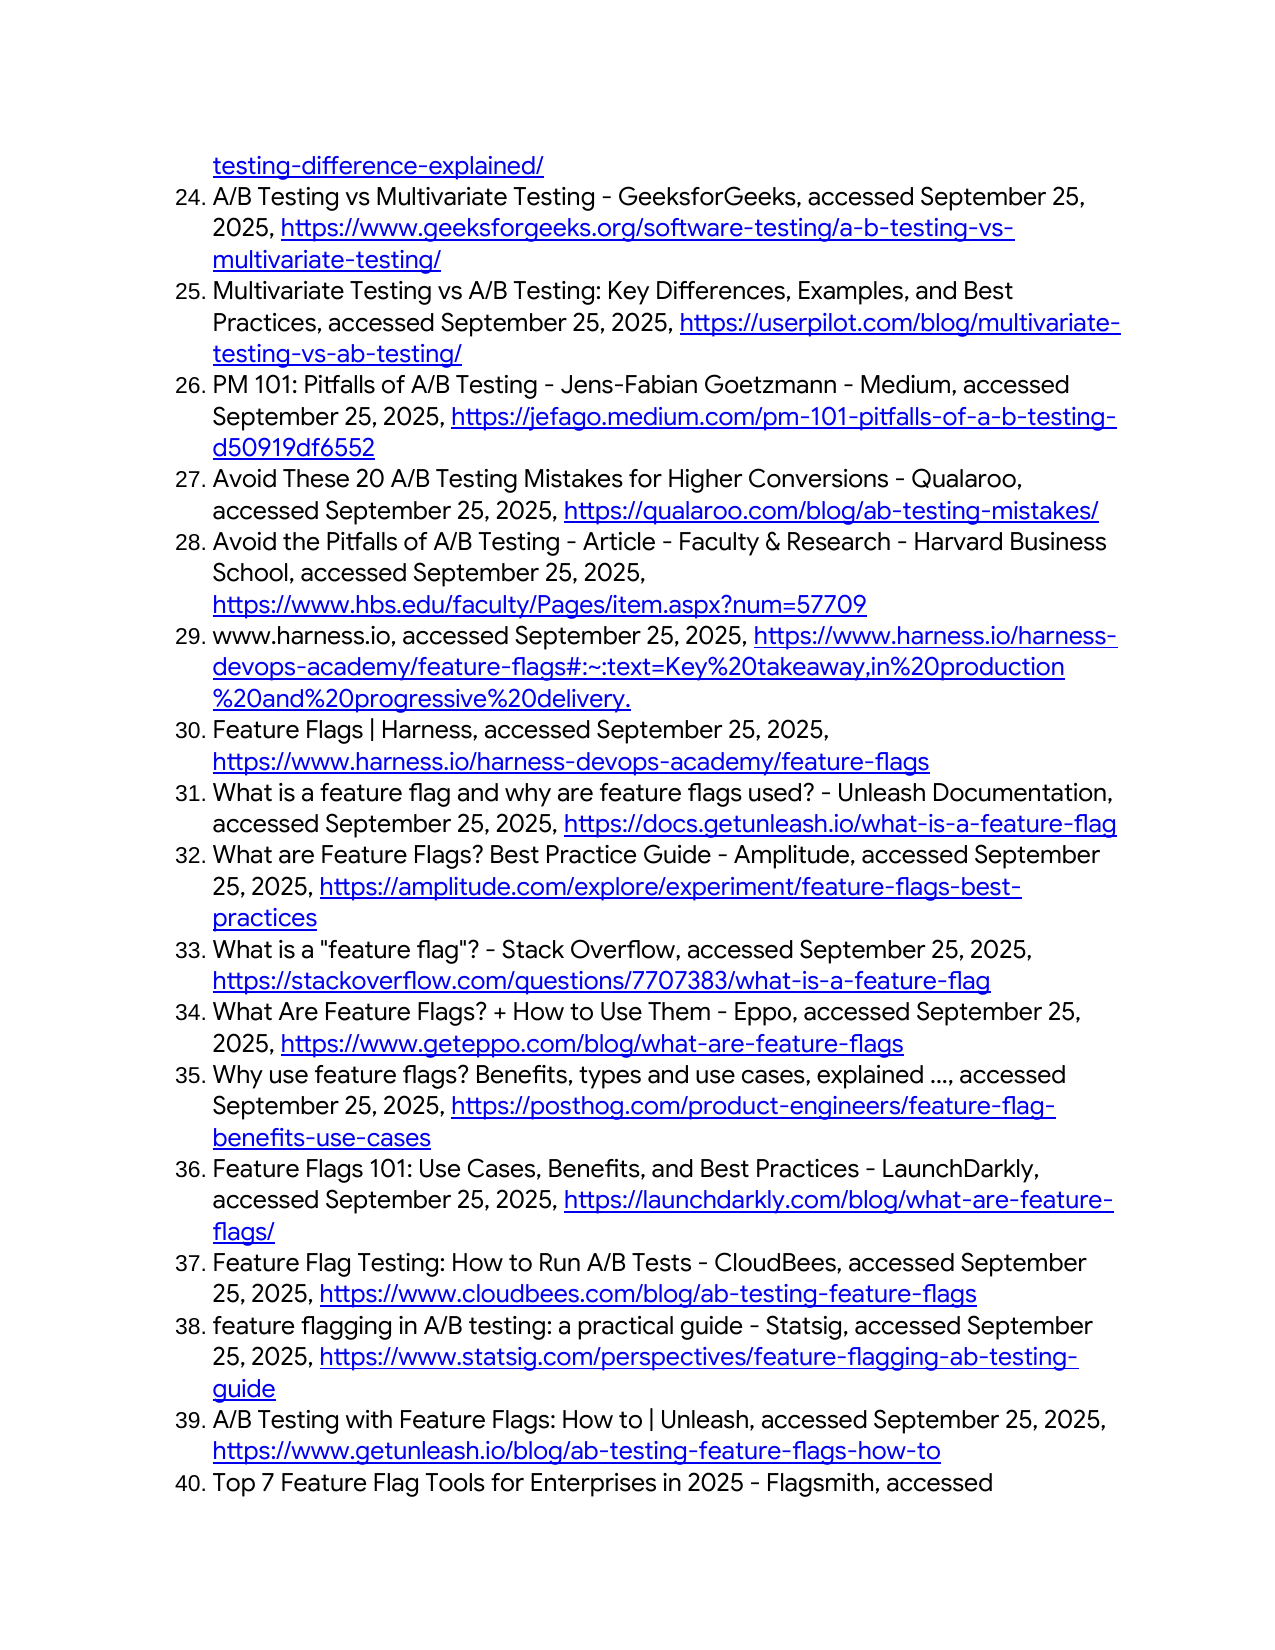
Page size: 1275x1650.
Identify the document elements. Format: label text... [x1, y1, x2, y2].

list Avoid These 20 A/B Testing Mistakes for Higher Conversions - Qualaroo, accessed September 25, 2025, https://qualaroo.com/blog/ab-testing-mistakes/ [175, 463, 1125, 526]
list What is a feature flag and why are feature flags used? - Unleash Documentation, accessed September 25, 2025, https://docs.getunleash.io/what-is-a-feature-flag [175, 777, 1125, 840]
list feature flagging in A/B testing: a practical guide - Statsig, accessed September 25, 2025, https://www.statsig.com/perspectives/feature-flagging-ab-testing-guide [175, 1310, 1125, 1404]
list Feature Flag Testing: How to Run A/B Tests - CloudBees, accessed September 25, 2025, https://www.cloudbees.com/blog/ab-testing-feature-flags [175, 1247, 1125, 1310]
list Avoid the Pitfalls of A/B Testing - Article - Faculty & Research - Harvard Business School, accessed September 25, 2025, https://www.hbs.edu/faculty/Pages/item.aspx?num=57709 [175, 526, 1125, 620]
list PM 101: Pitfalls of A/B Testing - Jens-Fabian Goetzmann - Medium, accessed September 25, 2025, https://jefago.medium.com/pm-101-pitfalls-of-a-b-testing-d50919df6552 [175, 369, 1125, 463]
list What is a "feature flag"? - Stack Overflow, accessed September 25, 2025, https://stackoverflow.com/questions/7707383/what-is-a-feature-flag [175, 934, 1125, 997]
list What Are Feature Flags? + How to Use Them - Eppo, accessed September 25, 2025, https://www.geteppo.com/blog/what-are-feature-flags [175, 997, 1125, 1059]
list Multivariate Testing vs A/B Testing: Key Differences, Examples, and Best Practices, accessed September 25, 2025, https://userpilot.com/blog/multivariate-testing-vs-ab-testing/ [175, 275, 1125, 369]
list www.harness.io, accessed September 25, 2025, https://www.harness.io/harness-devops-academy/feature-flags#:~:text=Key%20takeaway,in%20production%20and%20progressive%20delivery. [175, 620, 1125, 714]
list Feature Flags | Harness, accessed September 25, 2025, https://www.harness.io/harness-devops-academy/feature-flags [175, 714, 1125, 777]
list Why use feature flags? Benefits, types and use cases, explained ..., accessed September 25, 2025, https://posthog.com/product-engineers/feature-flag-benefits-use-cases [175, 1059, 1125, 1153]
list Feature Flags 101: Use Cases, Benefits, and Best Practices - LaunchDarkly, accessed September 25, 2025, https://launchdarkly.com/blog/what-are-feature-flags/ [175, 1153, 1125, 1247]
list What are Feature Flags? Best Practice Guide - Amplitude, accessed September 25, 2025, https://amplitude.com/explore/experiment/feature-flags-best-practices [175, 840, 1125, 934]
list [175, 150, 1125, 181]
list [175, 1467, 1125, 1498]
list A/B Testing with Feature Flags: How to | Unleash, accessed September 25, 2025, https://www.getunleash.io/blog/ab-testing-feature-flags-how-to [175, 1404, 1125, 1467]
list A/B Testing vs Multivariate Testing - GeeksforGeeks, accessed September 25, 2025, https://www.geeksforgeeks.org/software-testing/a-b-testing-vs-multivariate-testing/ [175, 181, 1125, 275]
